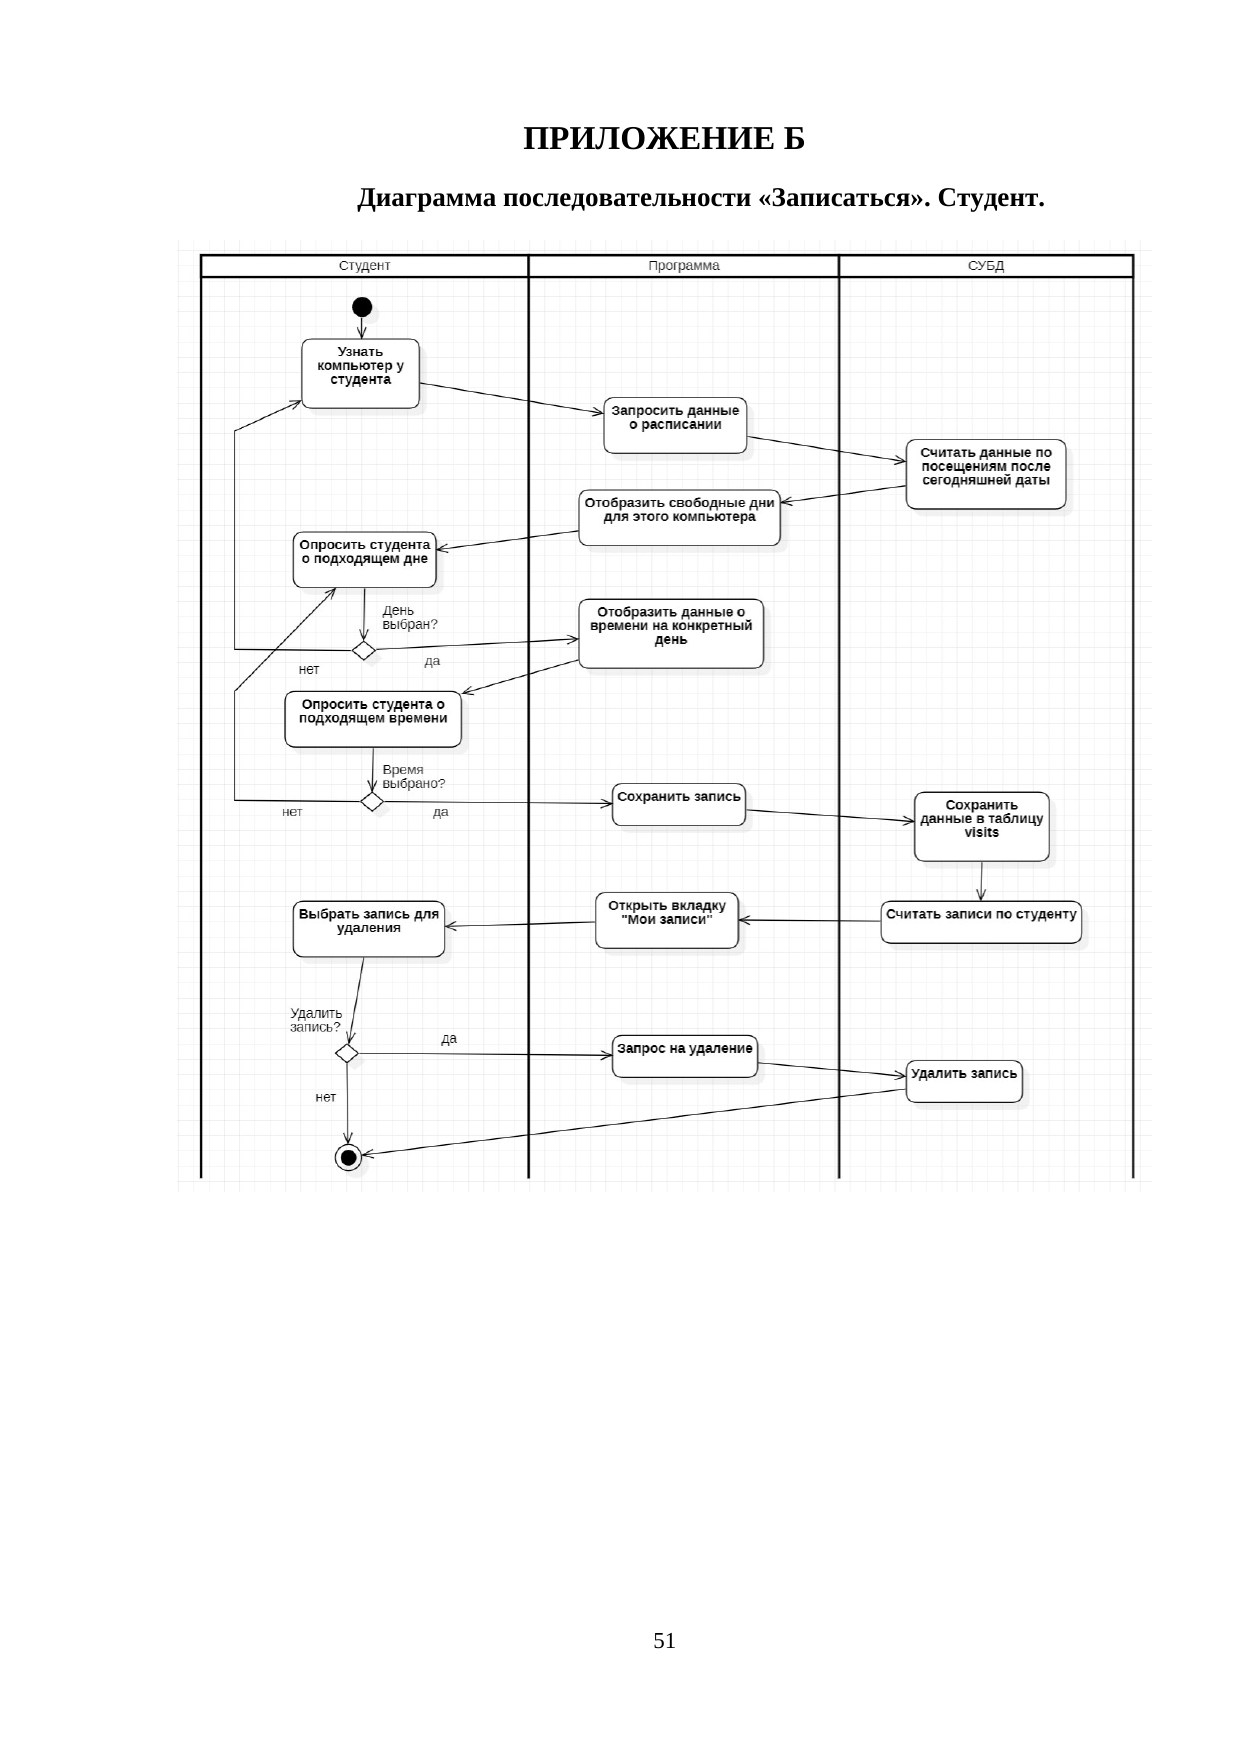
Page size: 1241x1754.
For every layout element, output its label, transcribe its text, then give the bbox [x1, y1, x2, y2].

text Диаграмма последовательности «Записаться». Студент. [177, 181, 1152, 213]
picture [177, 240, 1152, 1192]
text ПРИЛОЖЕНИЕ Б [177, 118, 1152, 156]
